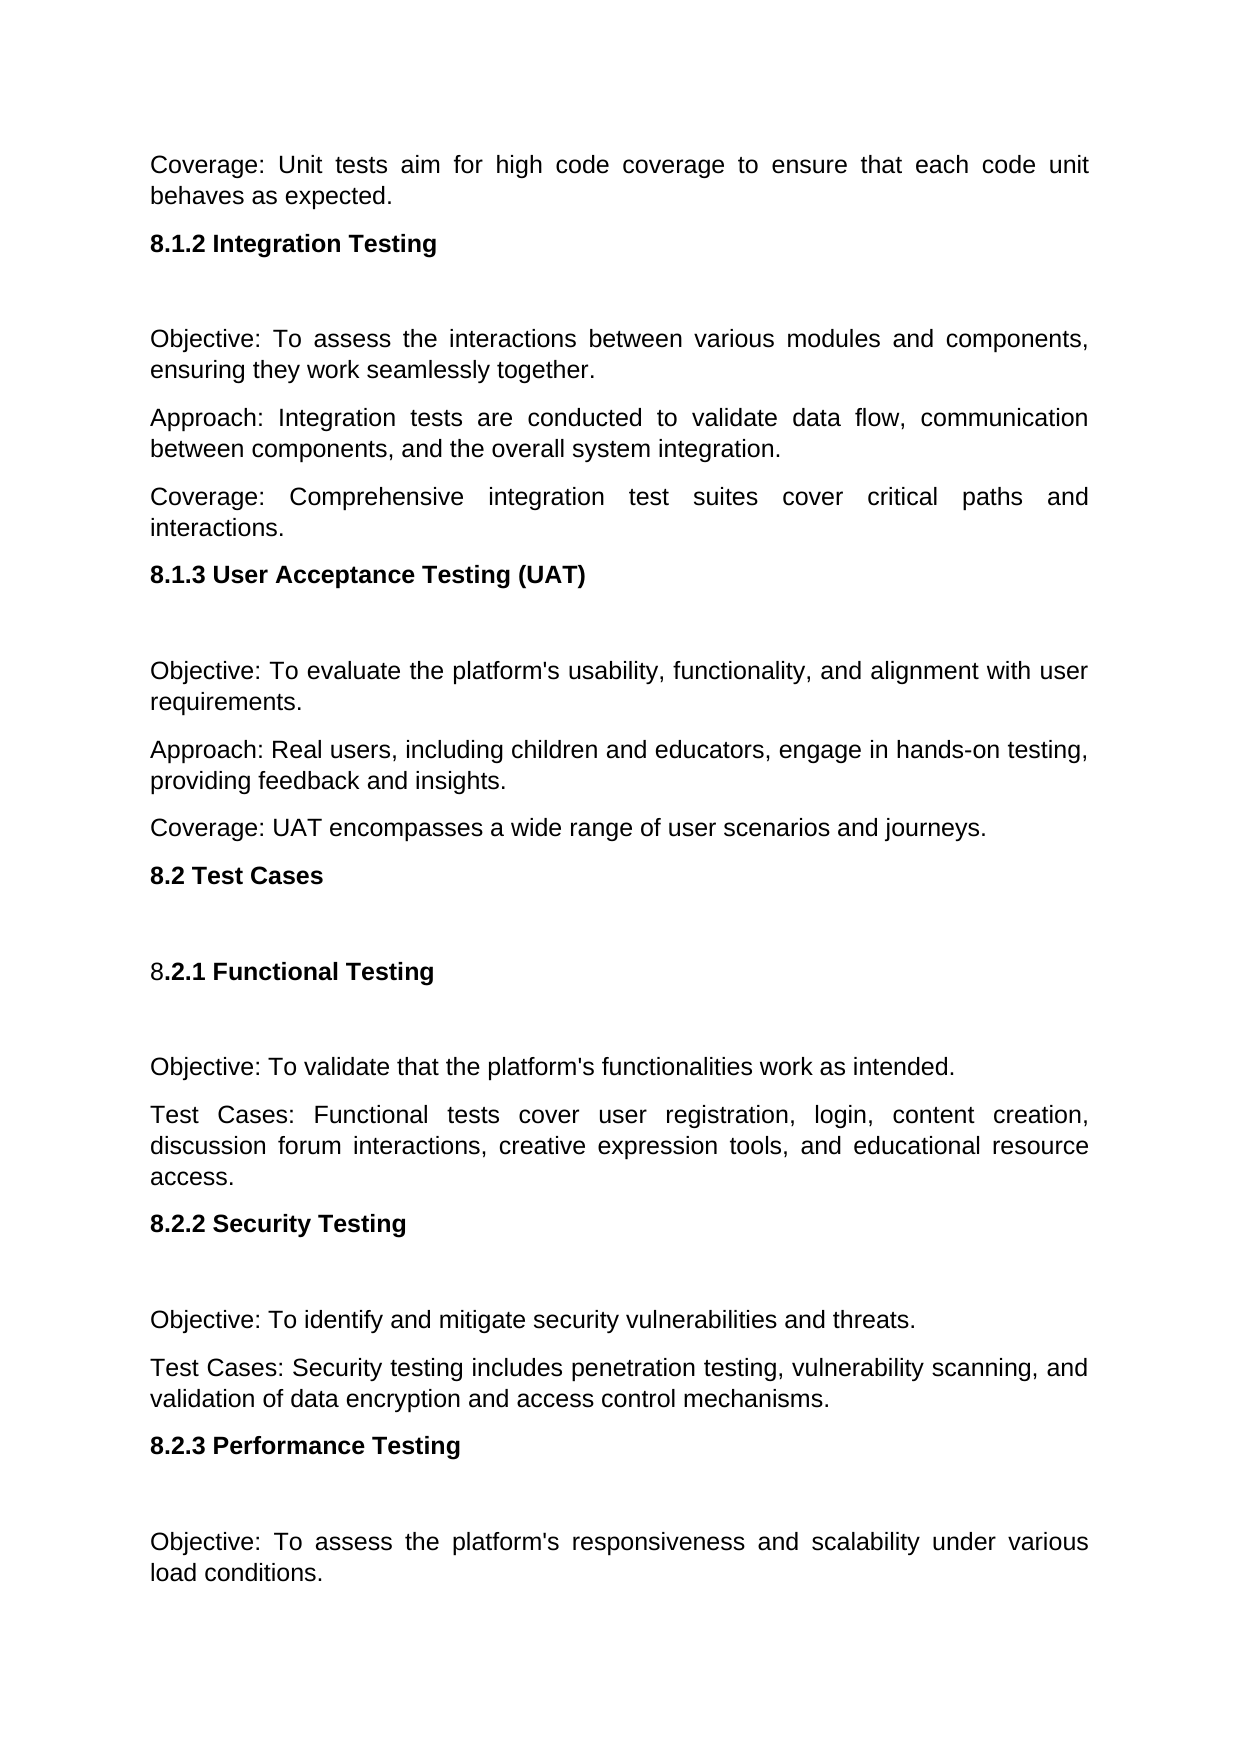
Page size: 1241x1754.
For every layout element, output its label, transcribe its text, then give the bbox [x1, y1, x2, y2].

text 8.1.2 Integration Testing [150, 229, 1090, 257]
text Coverage: Unit tests aim for high code coverage to ensure that each code unit behaves as expected. [150, 150, 1090, 210]
text Objective: To assess the interactions between various modules and components, ensuring they work seamlessly together. [150, 324, 1090, 384]
text Approach: Real users, including children and educators, engage in hands-on testing, providing feedback and insights. [150, 734, 1090, 794]
text Test Cases: Security testing includes penetration testing, vulnerability scanning, and validation of data encryption and access control mechanisms. [150, 1352, 1090, 1412]
text 8.2.2 Security Testing [150, 1209, 1090, 1238]
text Objective: To evaluate the platform's usability, functionality, and alignment with user requirements. [150, 656, 1090, 716]
text Objective: To assess the platform's responsiveness and scalability under various load conditions. [150, 1527, 1090, 1586]
text Objective: To identify and mitigate security vulnerabilities and threats. [150, 1305, 1090, 1333]
text 8.1.3 User Acceptance Testing (UAT) [150, 560, 1090, 589]
text Coverage: Comprehensive integration test suites cover critical paths and interactions. [150, 482, 1090, 541]
text 8.2.3 Performance Testing [150, 1431, 1090, 1460]
text Test Cases: Functional tests cover user registration, login, content creation, discussion forum interactions, creative expression tools, and educational resource access. [150, 1099, 1090, 1190]
text Approach: Integration tests are conducted to validate data flow, communication between components, and the overall system integration. [150, 403, 1090, 463]
text Objective: To validate that the platform's functionalities work as intended. [150, 1052, 1090, 1081]
text 8.2 Test Cases [150, 861, 1090, 890]
text Coverage: UAT encompasses a wide range of user scenarios and journeys. [150, 813, 1090, 842]
text 8.2.1 Functional Testing [150, 956, 1090, 985]
